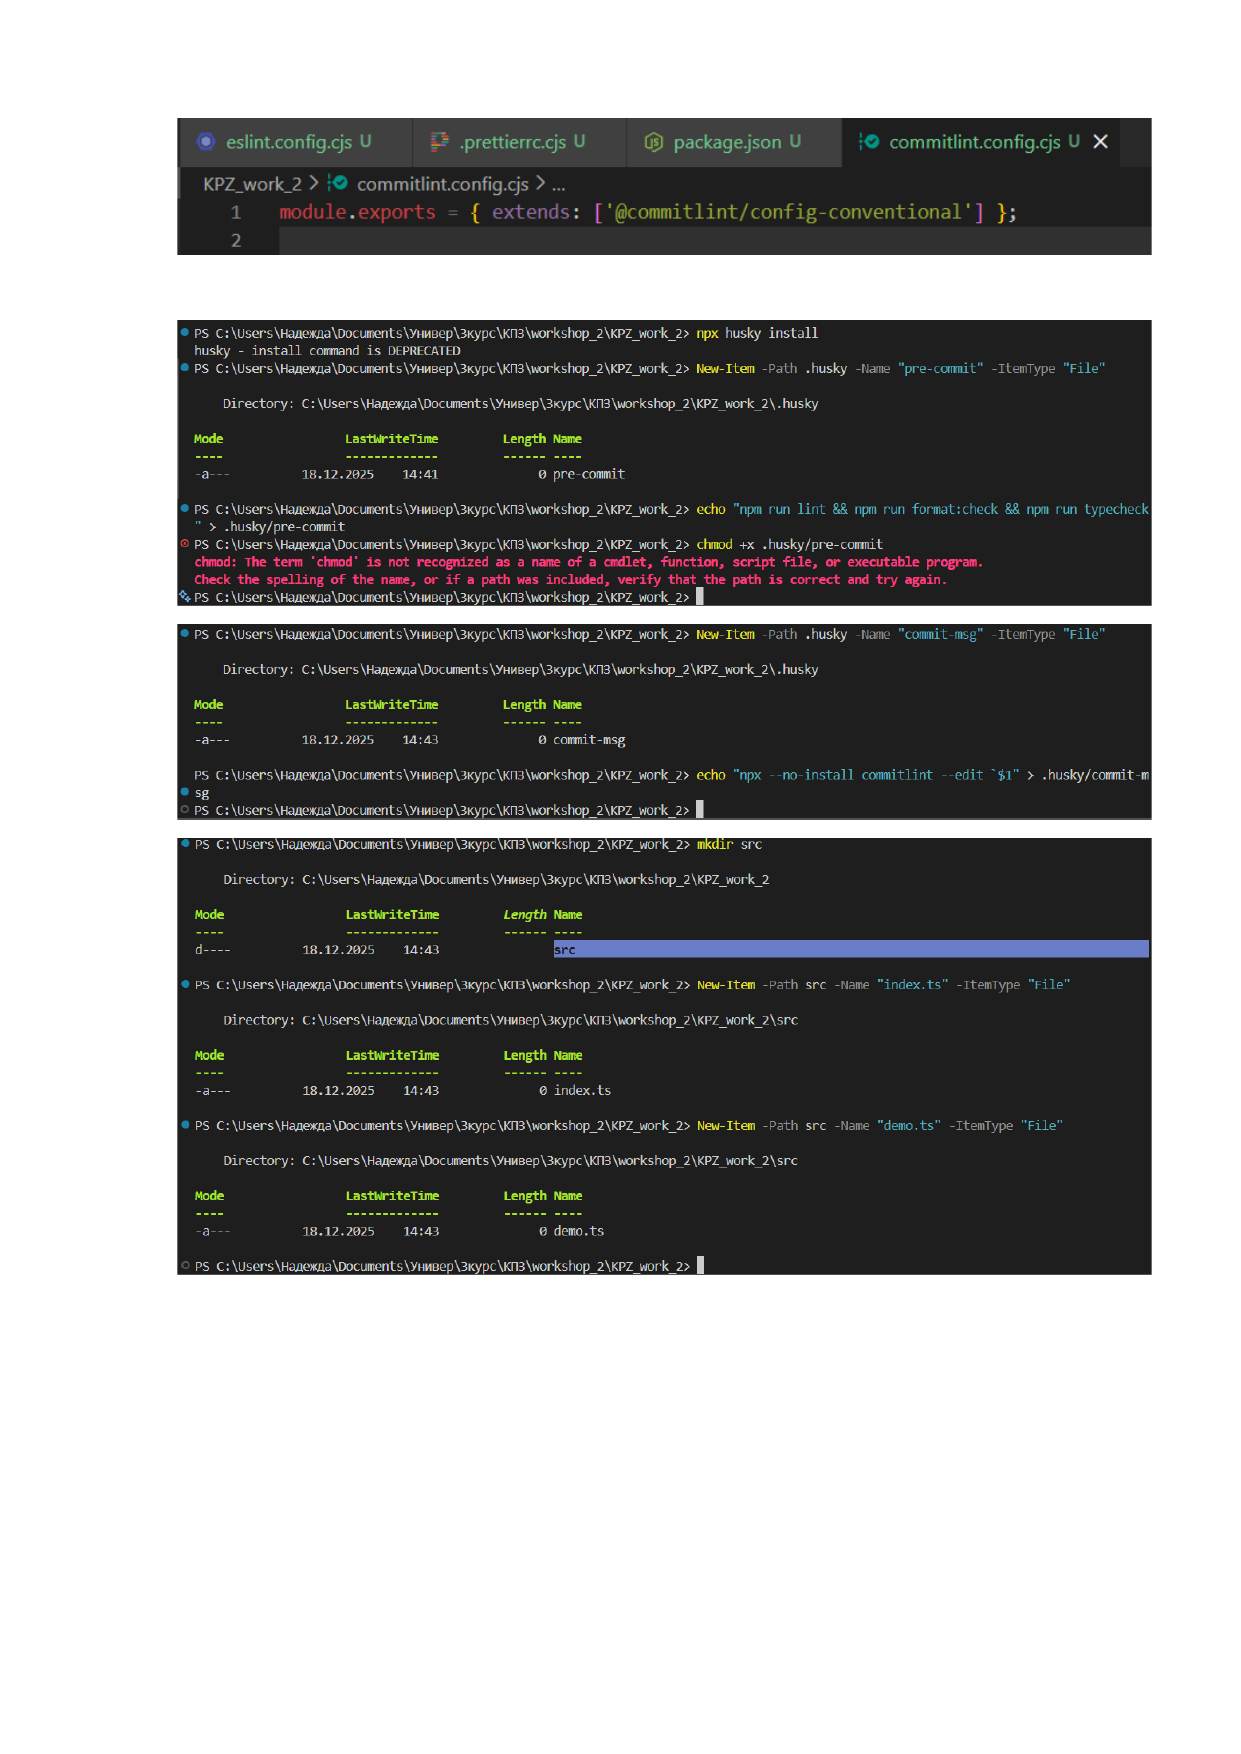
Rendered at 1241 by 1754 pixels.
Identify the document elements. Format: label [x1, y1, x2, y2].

picture [177, 320, 1152, 606]
picture [177, 624, 1152, 820]
picture [177, 838, 1152, 1275]
picture [177, 118, 1152, 255]
